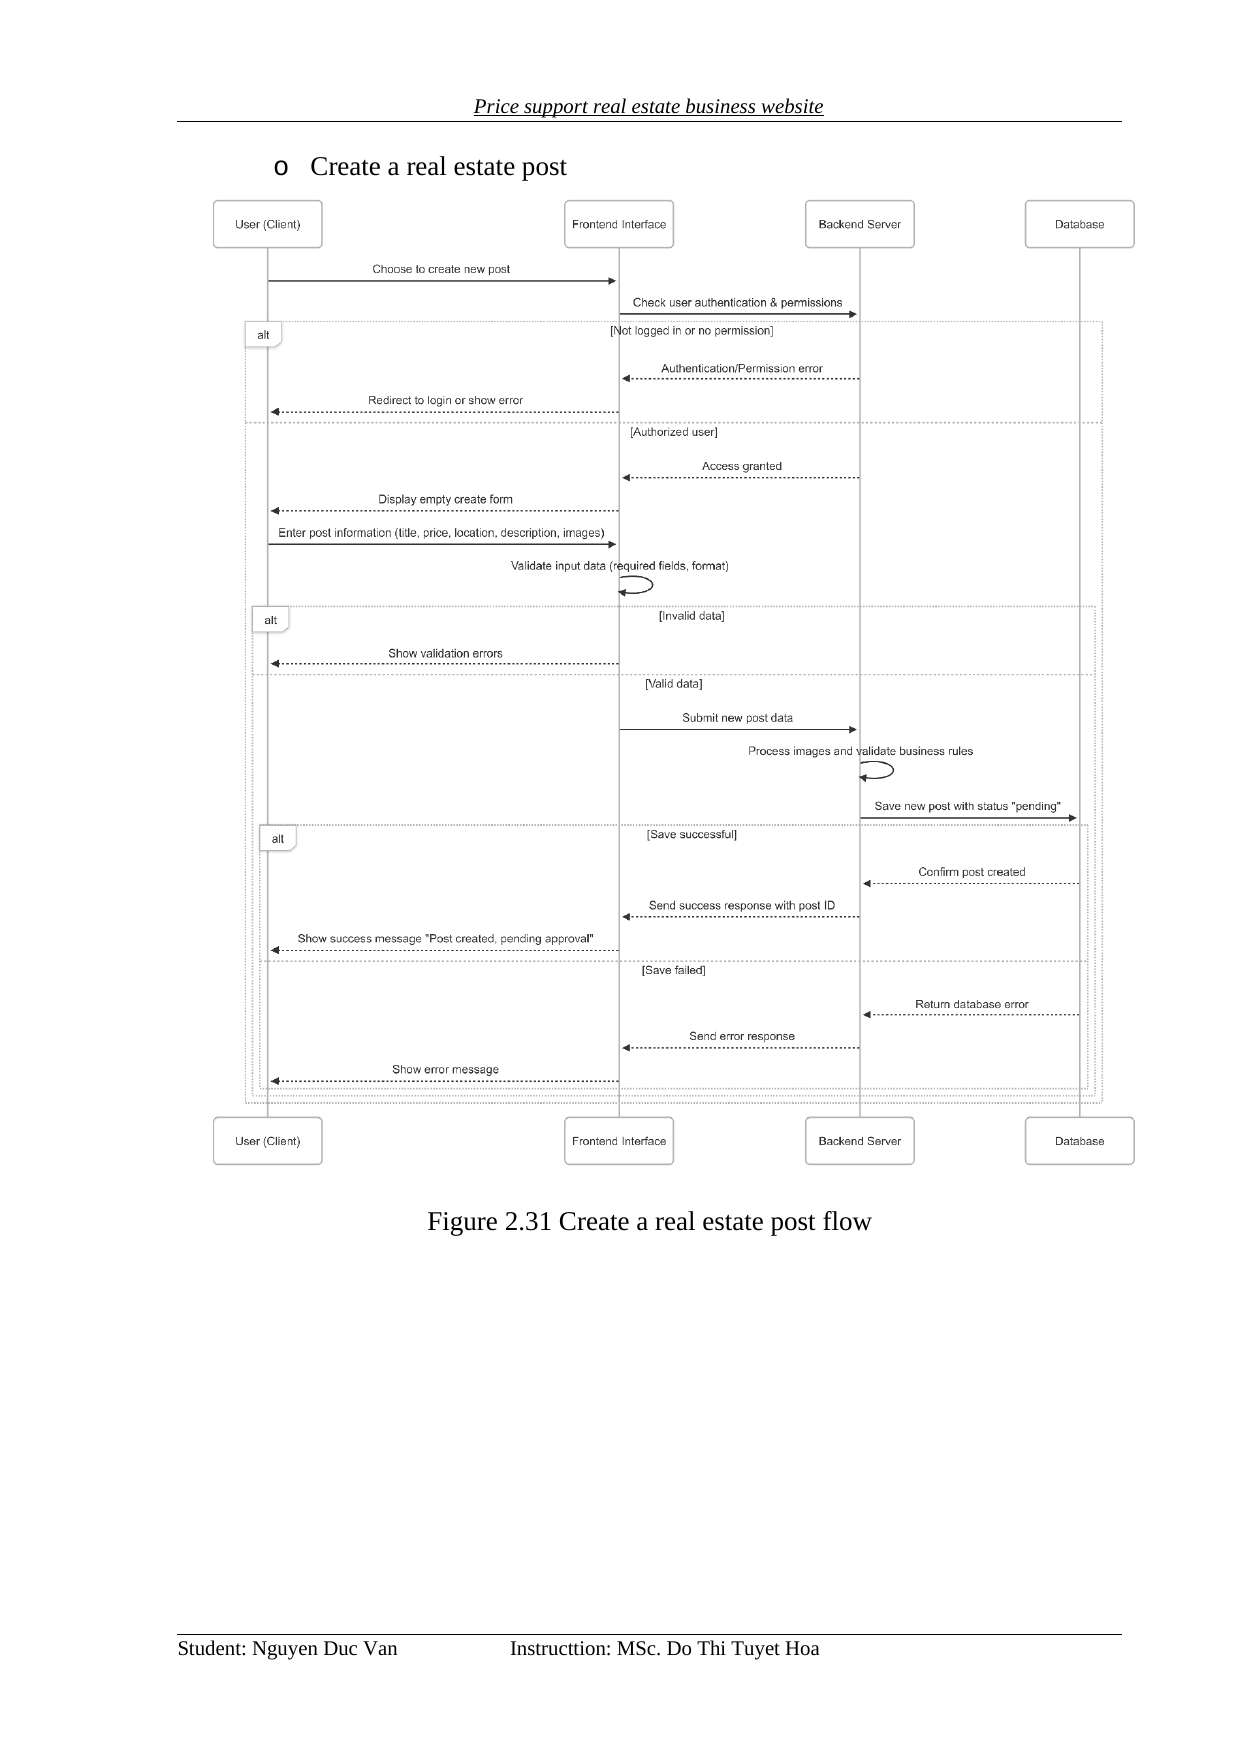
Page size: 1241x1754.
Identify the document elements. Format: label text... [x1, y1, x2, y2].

list Create a real estate post [273, 150, 1122, 184]
picture [177, 193, 1172, 1196]
